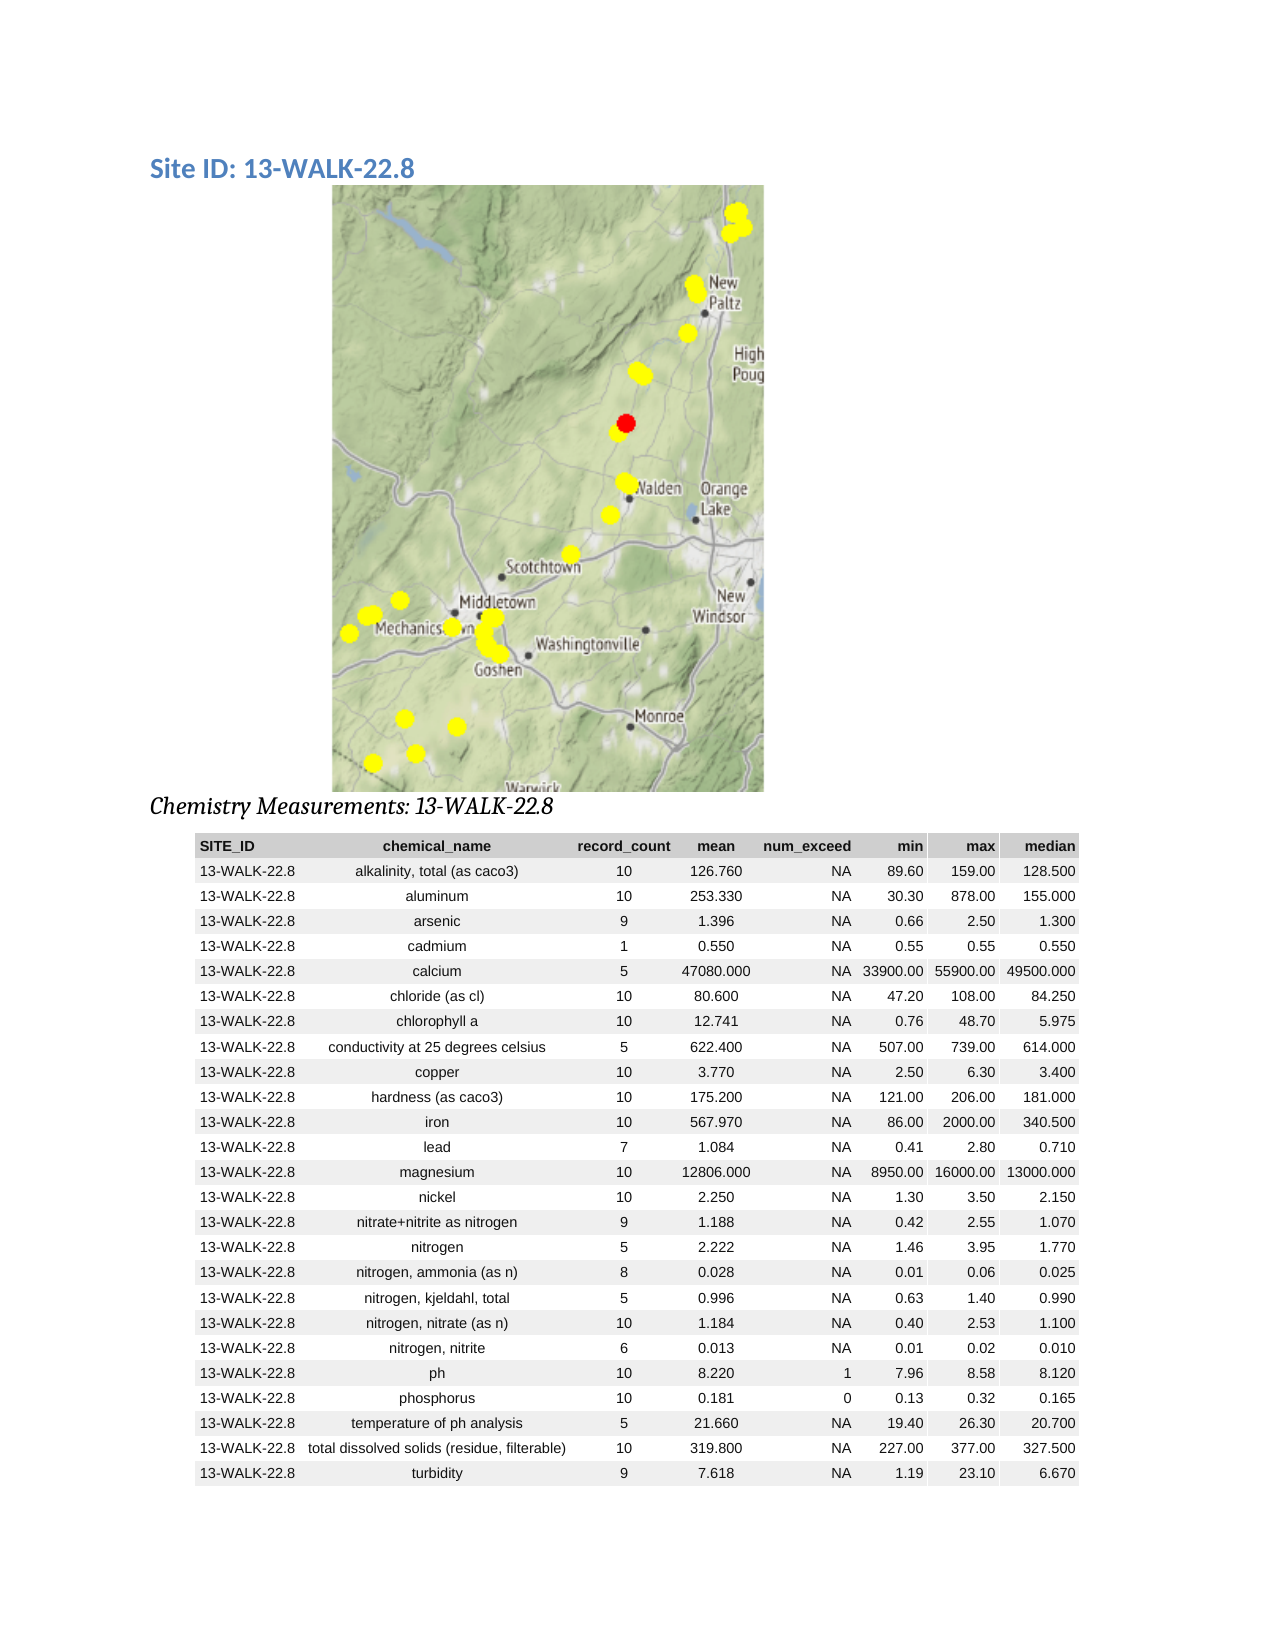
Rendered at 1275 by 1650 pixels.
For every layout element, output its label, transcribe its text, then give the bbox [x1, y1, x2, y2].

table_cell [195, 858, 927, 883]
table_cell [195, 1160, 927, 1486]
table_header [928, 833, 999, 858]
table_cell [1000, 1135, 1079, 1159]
text Chemistry Measurements: 13-WALK-22.8 [150, 792, 1125, 821]
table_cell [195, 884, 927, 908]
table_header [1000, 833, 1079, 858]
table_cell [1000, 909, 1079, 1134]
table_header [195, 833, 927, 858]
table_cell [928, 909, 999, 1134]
picture [168, 185, 927, 792]
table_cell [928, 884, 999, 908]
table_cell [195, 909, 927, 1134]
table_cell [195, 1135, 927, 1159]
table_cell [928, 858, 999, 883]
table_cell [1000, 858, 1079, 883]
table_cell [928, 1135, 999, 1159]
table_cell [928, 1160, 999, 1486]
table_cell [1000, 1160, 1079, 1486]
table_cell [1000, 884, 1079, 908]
